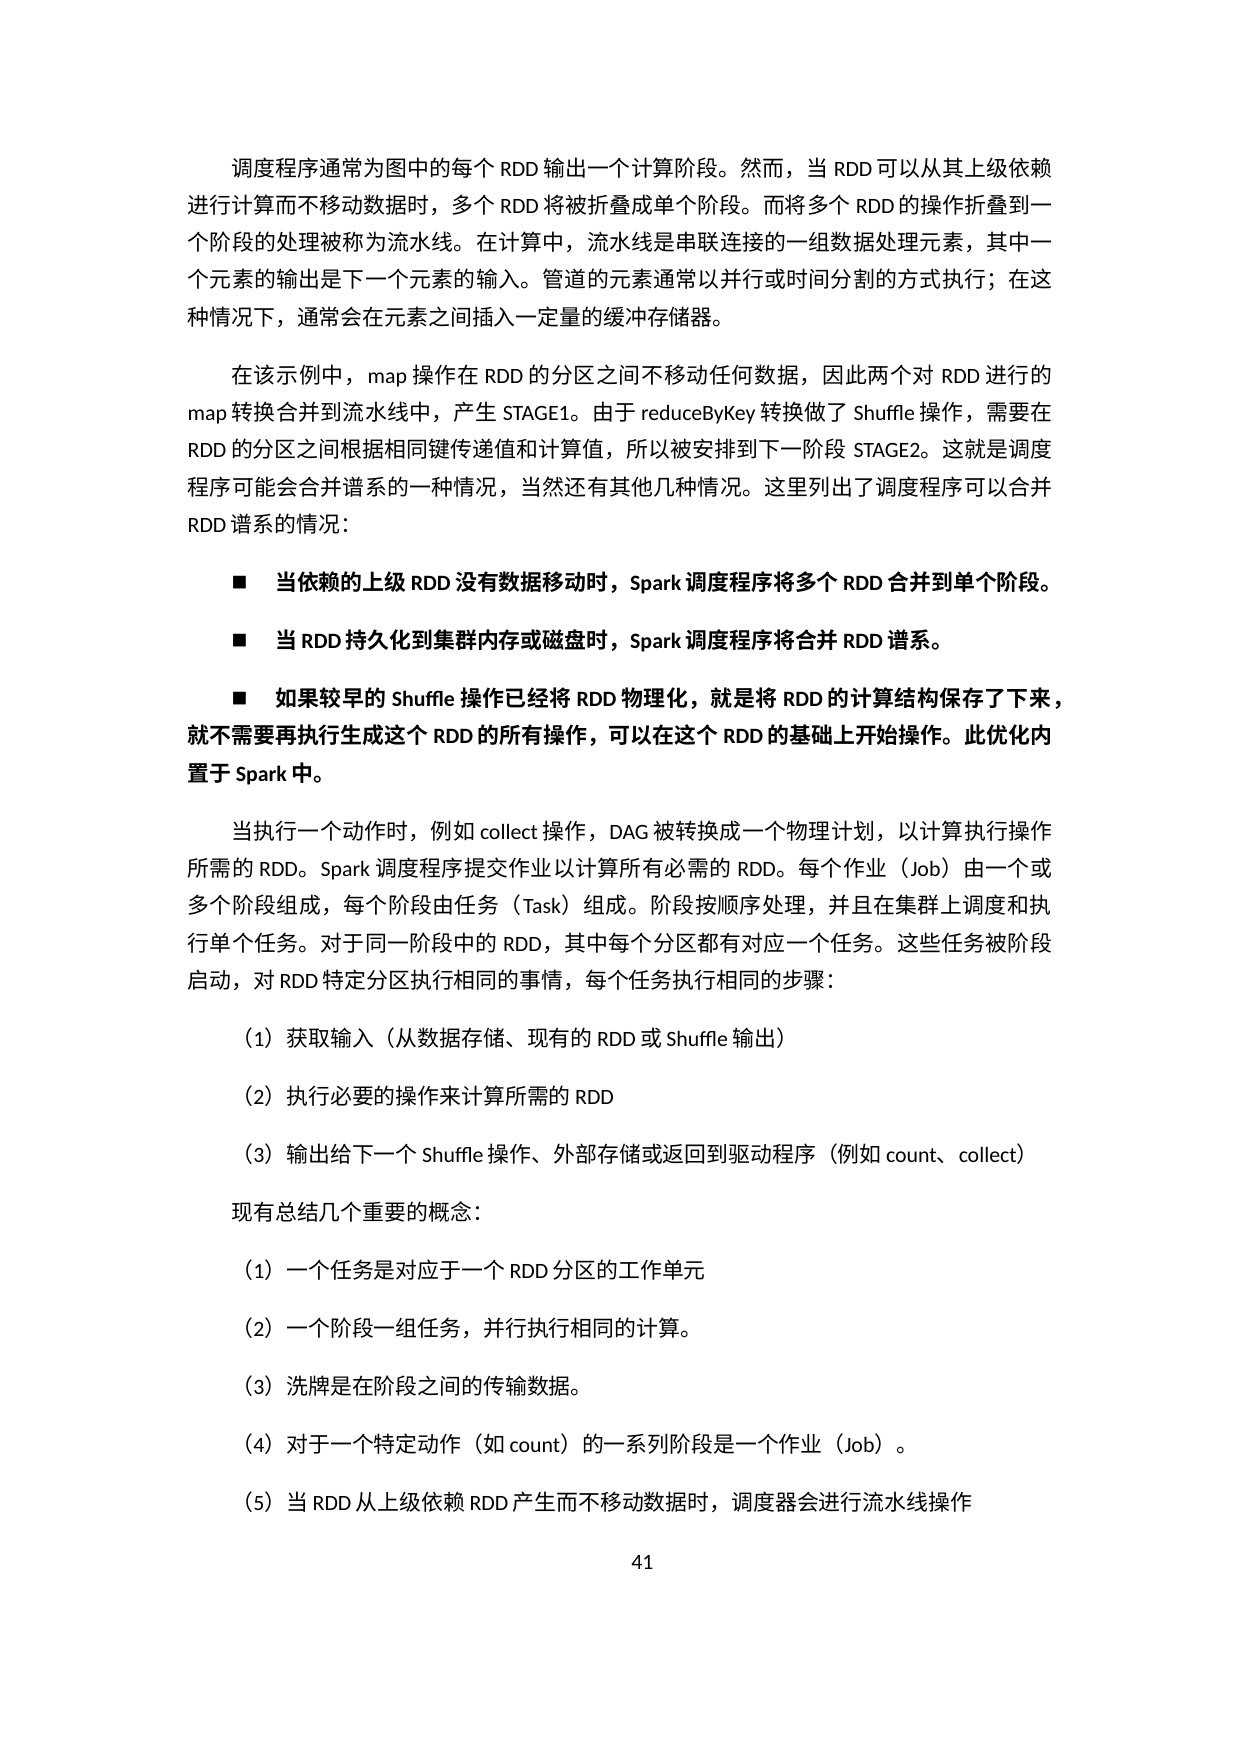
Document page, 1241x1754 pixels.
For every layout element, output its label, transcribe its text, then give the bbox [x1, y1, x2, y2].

text （1）一个任务是对应于一个RDD分区的工作单元 [187, 1252, 1053, 1285]
text （2）执行必要的操作来计算所需的RDD [187, 1078, 1053, 1111]
text 当RDD持久化到集群内存或磁盘时，Spark调度程序将合并RDD谱系。 [187, 623, 1053, 655]
text （4）对于一个特定动作（如count）的一系列阶段是一个作业（Job）。 [187, 1427, 1053, 1459]
text 如果较早的Shuffle操作已经将RDD物理化，就是将RDD的计算结构保存了下来，就不需要再执行生成这个RDD的所有操作，可以在这个RDD的基础上开始操作。此优化内置于Spark中。 [187, 681, 1053, 788]
text 调度程序通常为图中的每个RDD输出一个计算阶段。然而，当RDD可以从其上级依赖进行计算而不移动数据时，多个RDD将被折叠成单个阶段。而将多个RDD的操作折叠到一个阶段的处理被称为流水线。在计算中，流水线是串联连接的一组数据处理元素，其中一个元素的输出是下一个元素的输入。管道的元素通常以并行或时间分割的方式执行；在这种情况下，通常会在元素之间插入一定量的缓冲存储器。 [187, 150, 1053, 332]
text （3）洗牌是在阶段之间的传输数据。 [187, 1368, 1053, 1401]
text 当依赖的上级RDD没有数据移动时，Spark调度程序将多个RDD合并到单个阶段。 [187, 564, 1053, 597]
text 当执行一个动作时，例如collect操作，DAG被转换成一个物理计划，以计算执行操作所需的RDD。Spark调度程序提交作业以计算所有必需的RDD。每个作业（Job）由一个或多个阶段组成，每个阶段由任务（Task）组成。阶段按顺序处理，并且在集群上调度和执行单个任务。对于同一阶段中的RDD，其中每个分区都有对应一个任务。这些任务被阶段启动，对RDD特定分区执行相同的事情，每个任务执行相同的步骤： [187, 813, 1053, 995]
text （5）当RDD从上级依赖RDD产生而不移动数据时，调度器会进行流水线操作 [187, 1484, 1053, 1517]
text （3）输出给下一个Shuffle操作、外部存储或返回到驱动程序（例如count、collect） [187, 1136, 1053, 1169]
text 在该示例中，map操作在RDD的分区之间不移动任何数据，因此两个对RDD进行的map转换合并到流水线中，产生STAGE1。由于reduceByKey转换做了Shuffle操作，需要在RDD的分区之间根据相同键传递值和计算值，所以被安排到下一阶段STAGE2。这就是调度程序可能会合并谱系的一种情况，当然还有其他几种情况。这里列出了调度程序可以合并RDD谱系的情况： [187, 357, 1053, 539]
text （2）一个阶段一组任务，并行执行相同的计算。 [187, 1311, 1053, 1343]
text （1）获取输入（从数据存储、现有的RDD或Shuffle输出） [187, 1020, 1053, 1053]
text 现有总结几个重要的概念： [187, 1194, 1053, 1227]
